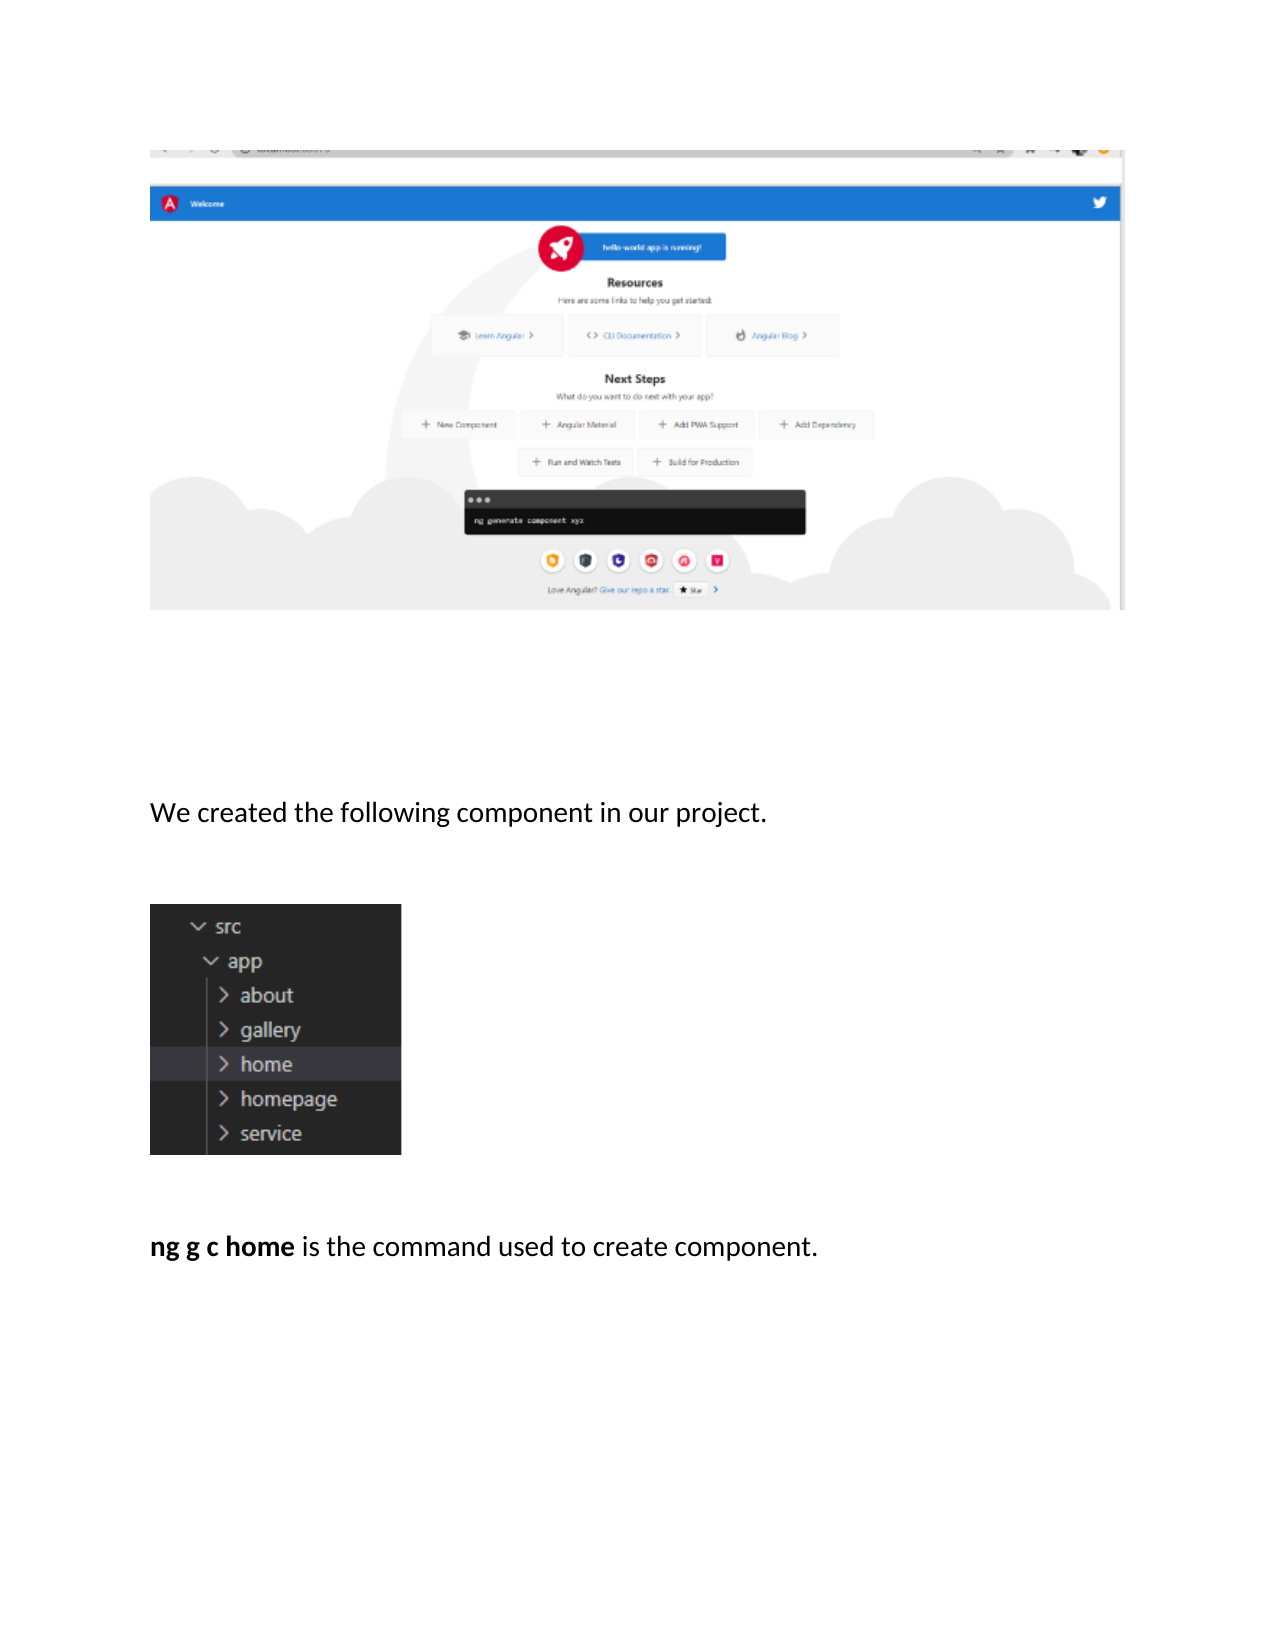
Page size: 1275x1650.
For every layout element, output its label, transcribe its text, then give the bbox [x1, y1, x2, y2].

text ng g c home is the command used to create component. [150, 1228, 1125, 1264]
picture [150, 904, 402, 1155]
text We created the following component in our project. [150, 794, 1125, 830]
picture [150, 150, 1125, 610]
